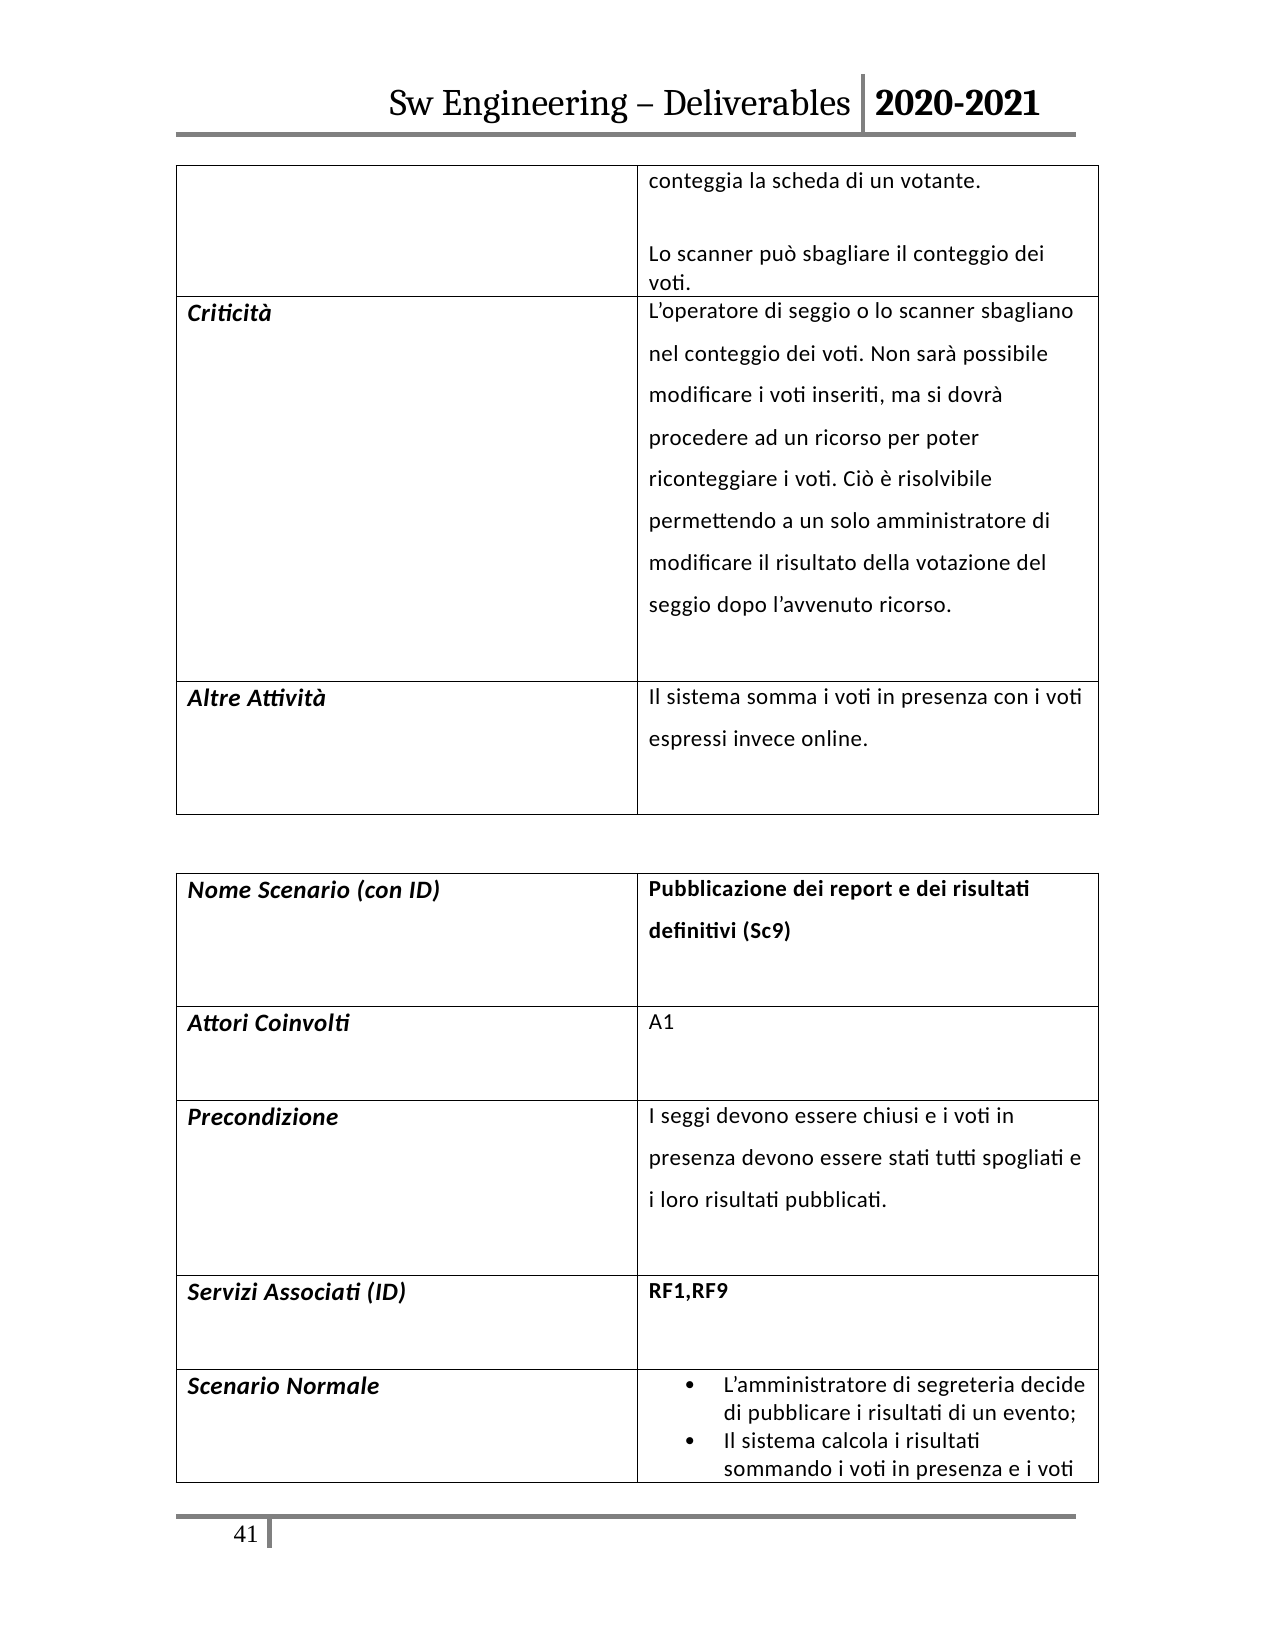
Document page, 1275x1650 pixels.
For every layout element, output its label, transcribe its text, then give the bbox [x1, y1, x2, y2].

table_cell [638, 1370, 1098, 1482]
table_header Pubblicazione dei report e dei risultati definitivi (Sc9) [638, 874, 1098, 1006]
table_cell RF1,RF9 [638, 1276, 1098, 1369]
table_cell Servizi Associati (ID) [177, 1276, 637, 1369]
table_cell L’operatore di seggio o lo scanner sbagliano nel conteggio dei voti. Non sarà possibile modificare i voti inseriti, ma si dovrà procedere ad un ricorso per poter riconteggiare i voti. Ciò è risolvibile permettendo a un solo amministratore di modificare il risultato della votazione del seggio dopo l’avvenuto ricorso. [638, 297, 1098, 681]
table_cell A1 [638, 1007, 1098, 1100]
table_cell Il sistema somma i voti in presenza con i voti espressi invece online. [638, 682, 1098, 814]
table_cell Scenario Normale [177, 1370, 637, 1482]
table_cell Precondizione [177, 1101, 637, 1275]
table_cell I seggi devono essere chiusi e i voti in presenza devono essere stati tutti spogliati e i loro risultati pubblicati. [638, 1101, 1098, 1275]
table_cell Criticità [177, 297, 637, 681]
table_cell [177, 166, 637, 296]
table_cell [638, 166, 1098, 296]
table_header Nome Scenario (con ID) [177, 874, 637, 1006]
table_cell Attori Coinvolti [177, 1007, 637, 1100]
table_cell Altre Attività [177, 682, 637, 814]
